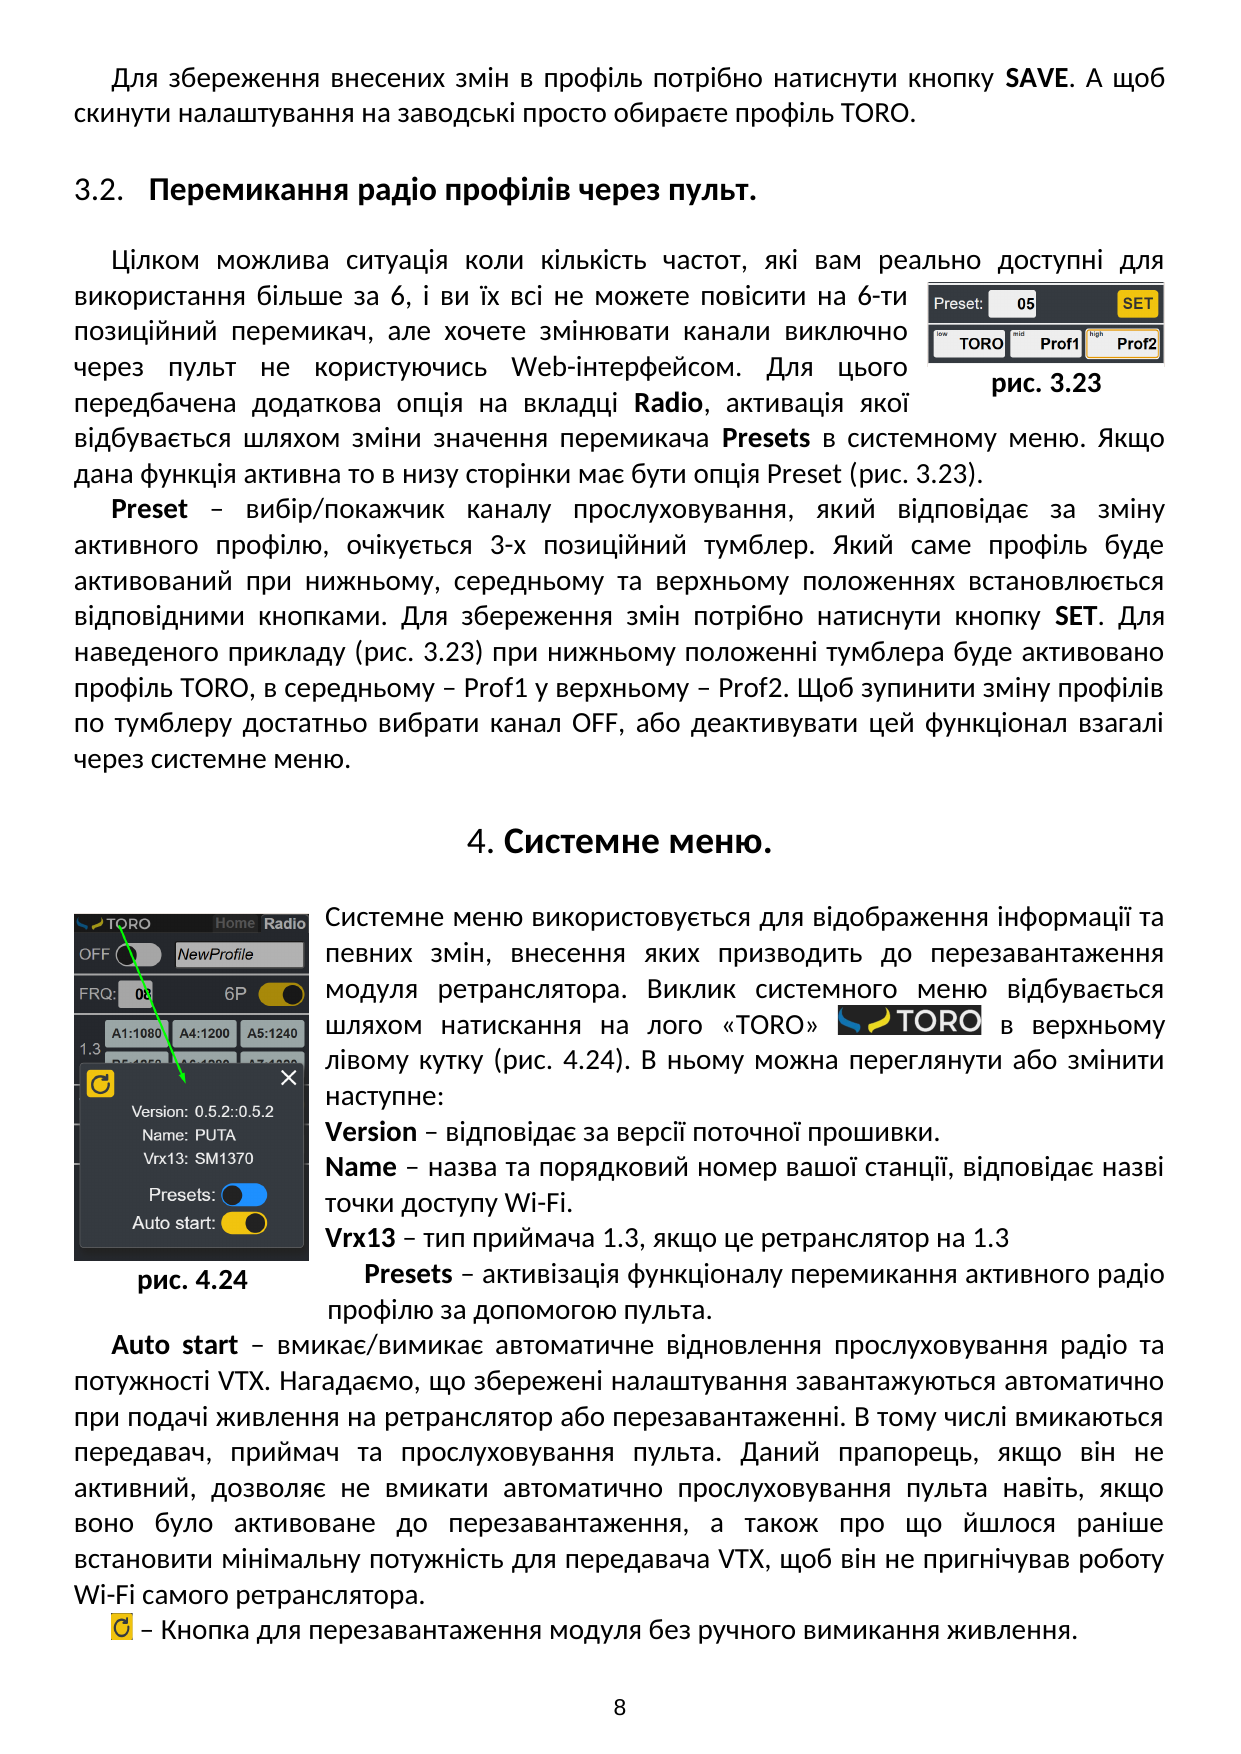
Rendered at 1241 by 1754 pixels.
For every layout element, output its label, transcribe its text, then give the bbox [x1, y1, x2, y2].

text Version – відповідає за версії поточної прошивки. [309, 1113, 1165, 1148]
text Presets – активізація функціоналу перемикання активного радіо профілю за допомогою пульта. [74, 1255, 1165, 1326]
picture [111, 1613, 133, 1640]
subtitle Перемикання радіо профілів через пульт. [74, 168, 1165, 208]
text Preset – вибір/покажчик каналу прослуховування, який відповідає за зміну активного профілю, очікується 3-х позиційний тумблер. Який саме профіль буде активований при нижньому, середньому та верхньому положеннях встановлюється відповідними кнопками. Для збереження змін потрібно натиснути кнопку SET. Для наведеного прикладу (рис. 3.10) при нижньому положенні тумблера буде активовано профіль TORO, в середньому – Prof1 у верхньому – Prof2. Щоб зупинити зміну профілів по тумблеру достатньо вибрати канал OFF, або деактивувати цей функціонал взагалі через системне меню. [74, 491, 1165, 776]
picture [927, 282, 1165, 363]
text Цілком можлива ситуація коли кількість частот, які вам реально доступні для використання більше за 6, і ви їх всі не можете повісити на 6-ти позиційний перемикач, але хочете змінювати канали виключно через пульт не користуючись Web-інтерфейсом. Для цього передбачена додаткова опція на вкладці Radio, активація якої відбувається шляхом зміни значення перемикача Presets в системному меню. Якщо дана функція активна то в низу сторінки має бути опція Preset (рис. 3.10). [74, 241, 1165, 491]
picture [74, 913, 309, 1261]
subtitle Системне меню. [74, 817, 1165, 863]
text Vrx13 – тип приймача 1.3, якщо це ретранслятор на 1.3 [309, 1219, 1165, 1255]
text Для збереження внесених змін в профіль потрібно натиснути кнопку SAVE. А щоб скинути налаштування на заводські просто обираєте профіль TORO. [74, 59, 1165, 130]
text Name – назва та порядковий номер вашої станції, відповідає назві точки доступу Wi-Fi. [309, 1148, 1165, 1219]
text Auto start – вмикає/вимикає автоматичне відновлення прослуховування радіо та потужності VTX. Нагадаємо, що збережені налаштування завантажуються автоматично при подачі живлення на ретранслятор або перезавантаженні. В тому числі вмикаються передавач, приймач та прослуховування пульта. Даний прапорець, якщо він не активний, дозволяє не вмикати автоматично прослуховування пульта навіть, якщо воно було активоване до перезавантаження, а також про що йшлося раніше встановити мінімальну потужність для передавача VTX, щоб він не пригнічував роботу Wi-Fi самого ретранслятора. [74, 1326, 1165, 1611]
picture [837, 1005, 982, 1035]
text Системне меню використовується для відображення інформації та певних змін, внесення яких призводить до перезавантаження модуля ретранслятора. Виклик системного меню відбувається шляхом натискання на лого «TORO» в верхньому лівому кутку (рис. 4.1). В ньому можна переглянути або змінити наступне: [74, 898, 1165, 1113]
text – Кнопка для перезавантаження модуля без ручного вимикання живлення. [74, 1611, 1165, 1647]
